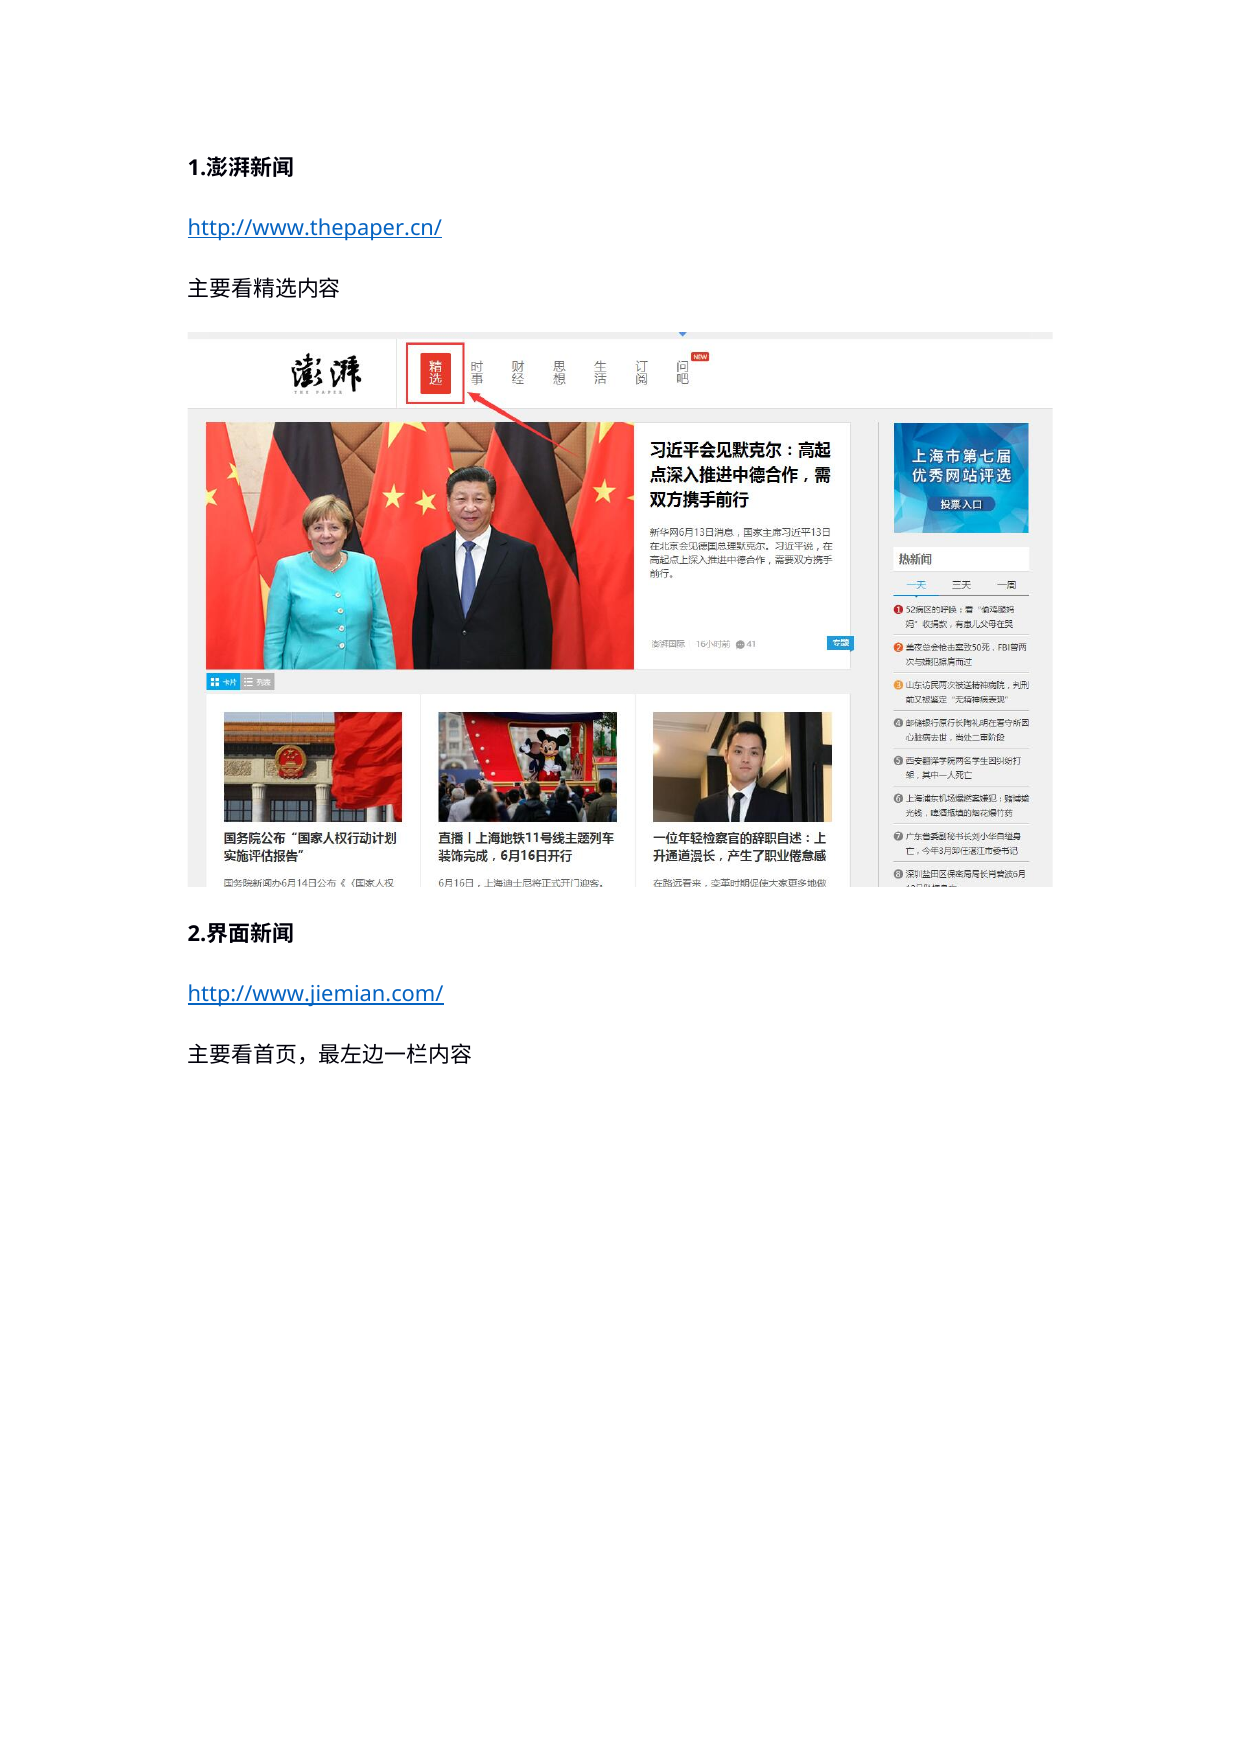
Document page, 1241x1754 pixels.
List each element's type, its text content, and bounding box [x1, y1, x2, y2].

text http://www.jiemian.com/ [187, 978, 1053, 1008]
text 2.界面新闻 [187, 916, 1053, 948]
picture [187, 332, 1053, 887]
text 主要看首页，最左边一栏内容 [187, 1037, 1053, 1069]
text http://www.thepaper.cn/ [187, 212, 1053, 241]
text 1.澎湃新闻 [187, 150, 1053, 182]
text 主要看精选内容 [187, 271, 1053, 303]
